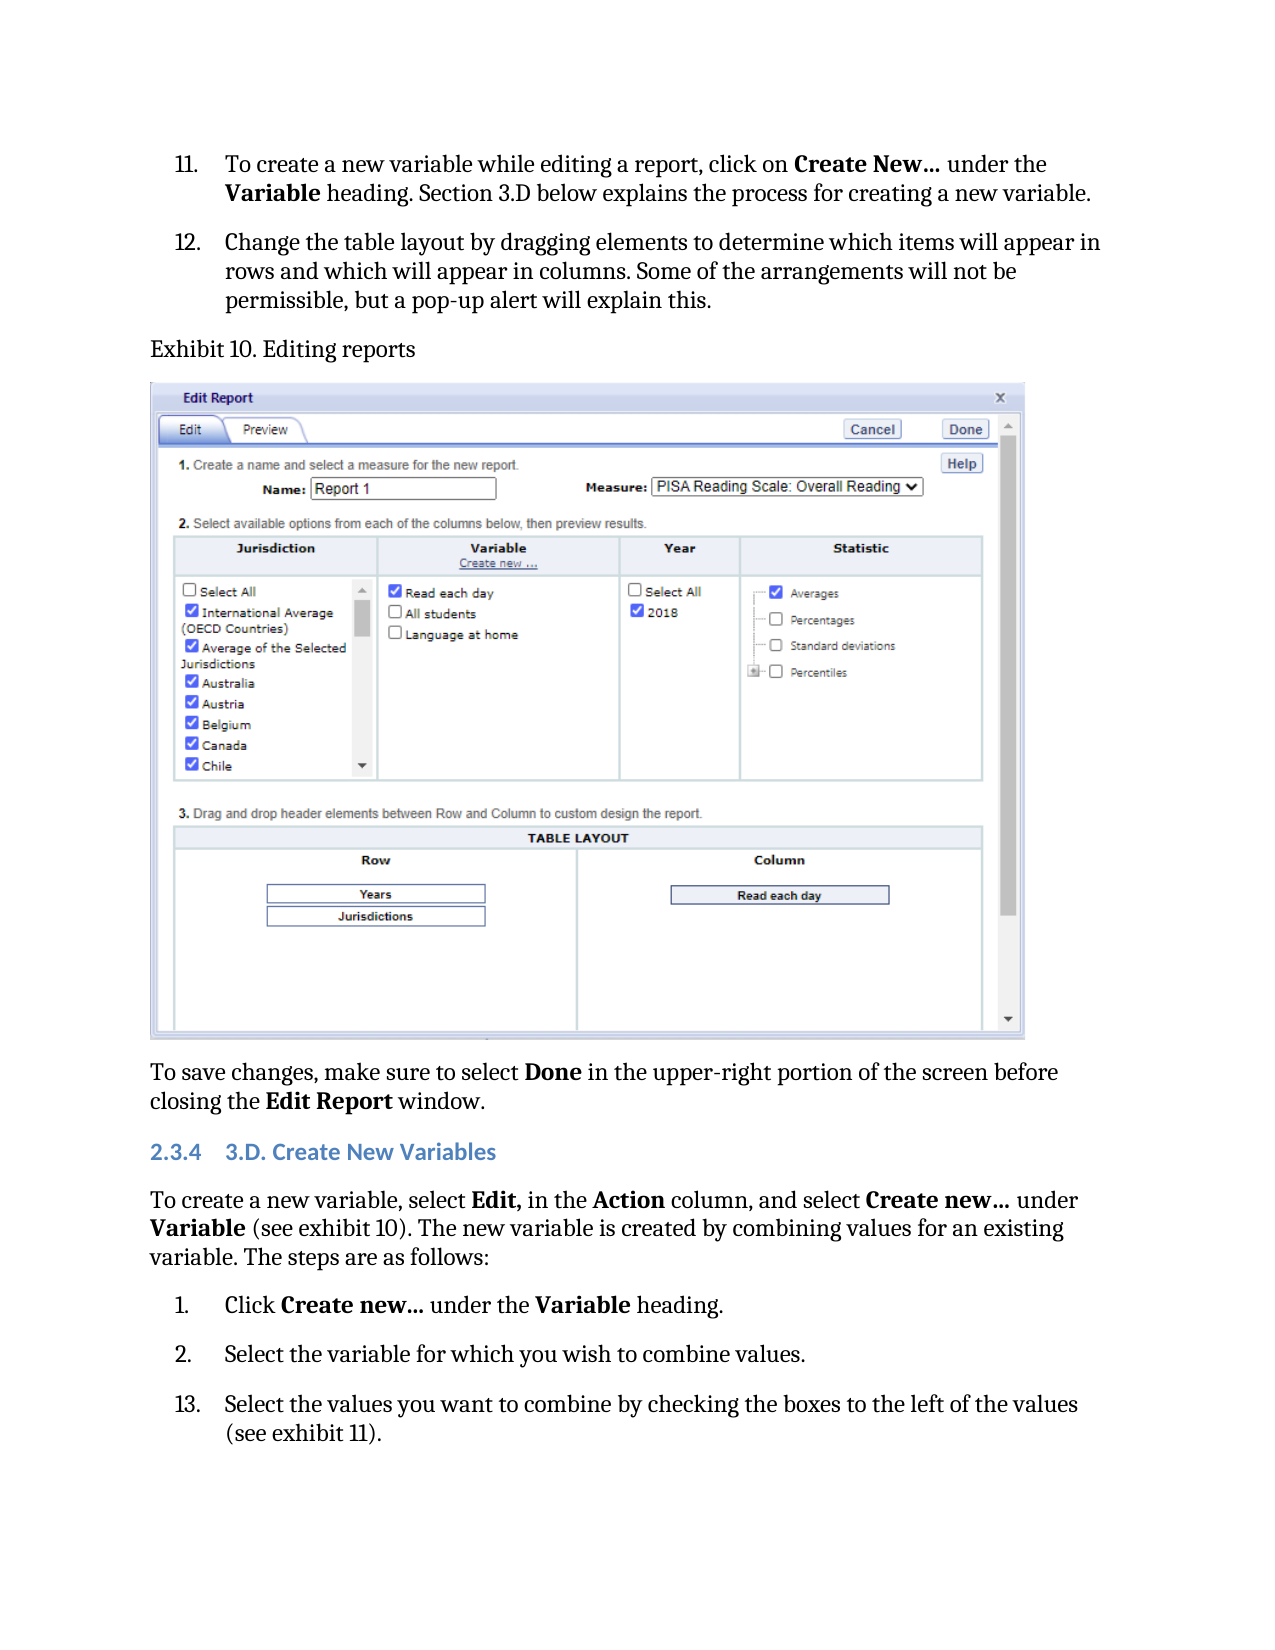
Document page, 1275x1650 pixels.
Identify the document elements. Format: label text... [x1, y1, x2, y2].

list To create a new variable while editing a report, click on Create New… under the Variable heading. Section 3.D below explains the process for creating a new variable. [175, 150, 1125, 207]
text Exhibit 10. Editing reports [150, 335, 1125, 364]
list Select the variable for which you wish to combine values. [175, 1340, 1125, 1369]
list Select the values you want to combine by checking the boxes to the left of the values (see exhibit 11). [175, 1390, 1125, 1447]
text To create a new variable, select Edit, in the Action column, and select Create new… under Variable (see exhibit 10). The new variable is created by combining values for an existing variable. The steps are as follows: [150, 1186, 1125, 1272]
list Click Create new... under the Variable heading. [175, 1291, 1125, 1319]
picture [150, 382, 1025, 1040]
list Change the table layout by dragging elements to determine which items will appear in rows and which will appear in columns. Some of the arrangements will not be permissible, but a pop-up alert will explain this. [175, 228, 1125, 314]
subtitle 2.3.4 3.D. Create New Variables [150, 1136, 1125, 1167]
text To save changes, make sure to select Done in the upper-right portion of the screen before closing the Edit Report window. [150, 1058, 1125, 1115]
